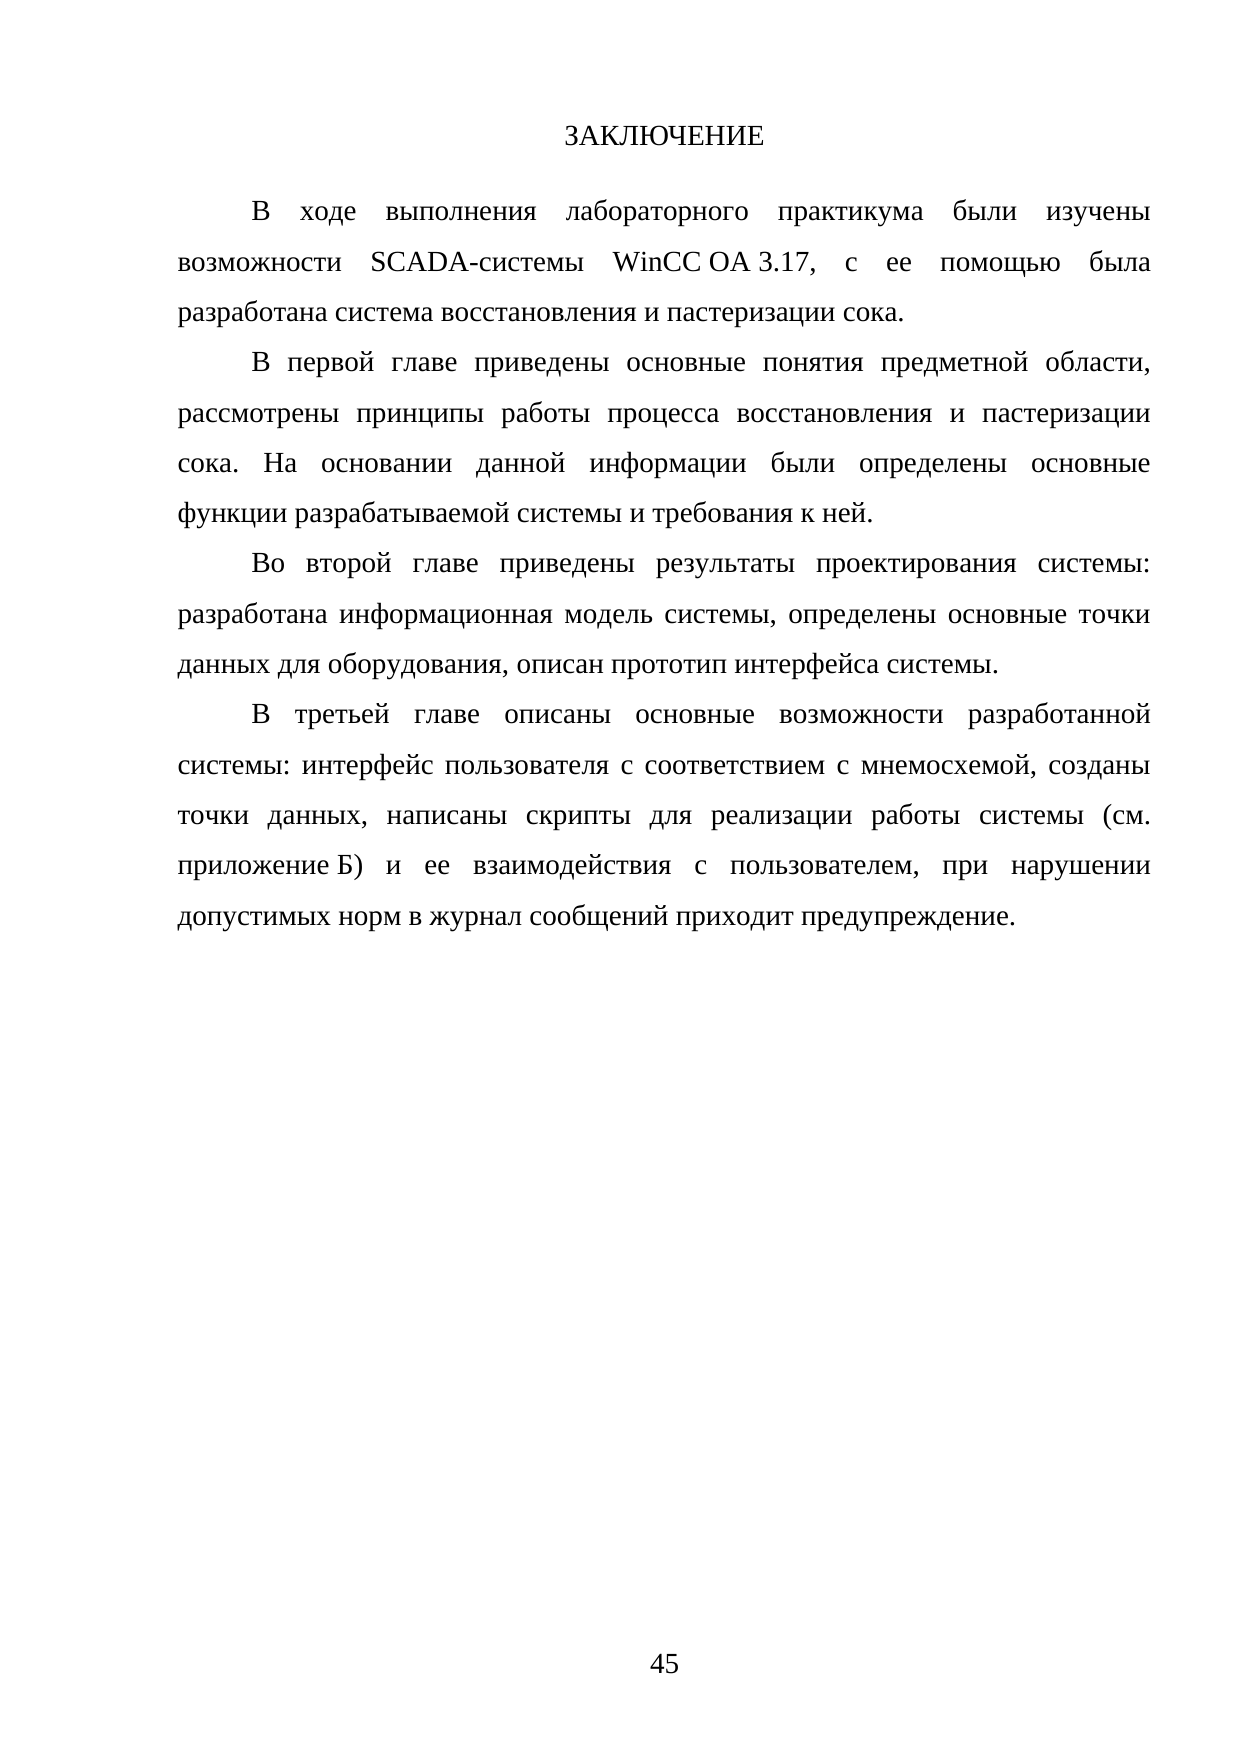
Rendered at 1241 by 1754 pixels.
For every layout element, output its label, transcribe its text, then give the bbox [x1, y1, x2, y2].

text Заключение [177, 118, 1152, 152]
text В ходе выполнения лабораторного практикума были изучены возможности SCADA-системы WinCC OA 3.17, с ее помощью была разработана система восстановления и пастеризации сока. [177, 193, 1152, 328]
text В первой главе приведены основные понятия предметной области, рассмотрены принципы работы процесса восстановления и пастеризации сока. На основании данной информации были определены основные функции разрабатываемой системы и требования к ней. [177, 344, 1152, 529]
text В третьей главе описаны основные возможности разработанной системы: интерфейс пользователя с соответствием с мнемосхемой, созданы точки данных, написаны скрипты для реализации работы системы (см. приложение Б) и ее взаимодействия с пользователем, при нарушении допустимых норм в журнал сообщений приходит предупреждение. [177, 697, 1152, 931]
text Во второй главе приведены результаты проектирования системы: разработана информационная модель системы, определены основные точки данных для оборудования, описан прототип интерфейса системы. [177, 546, 1152, 680]
